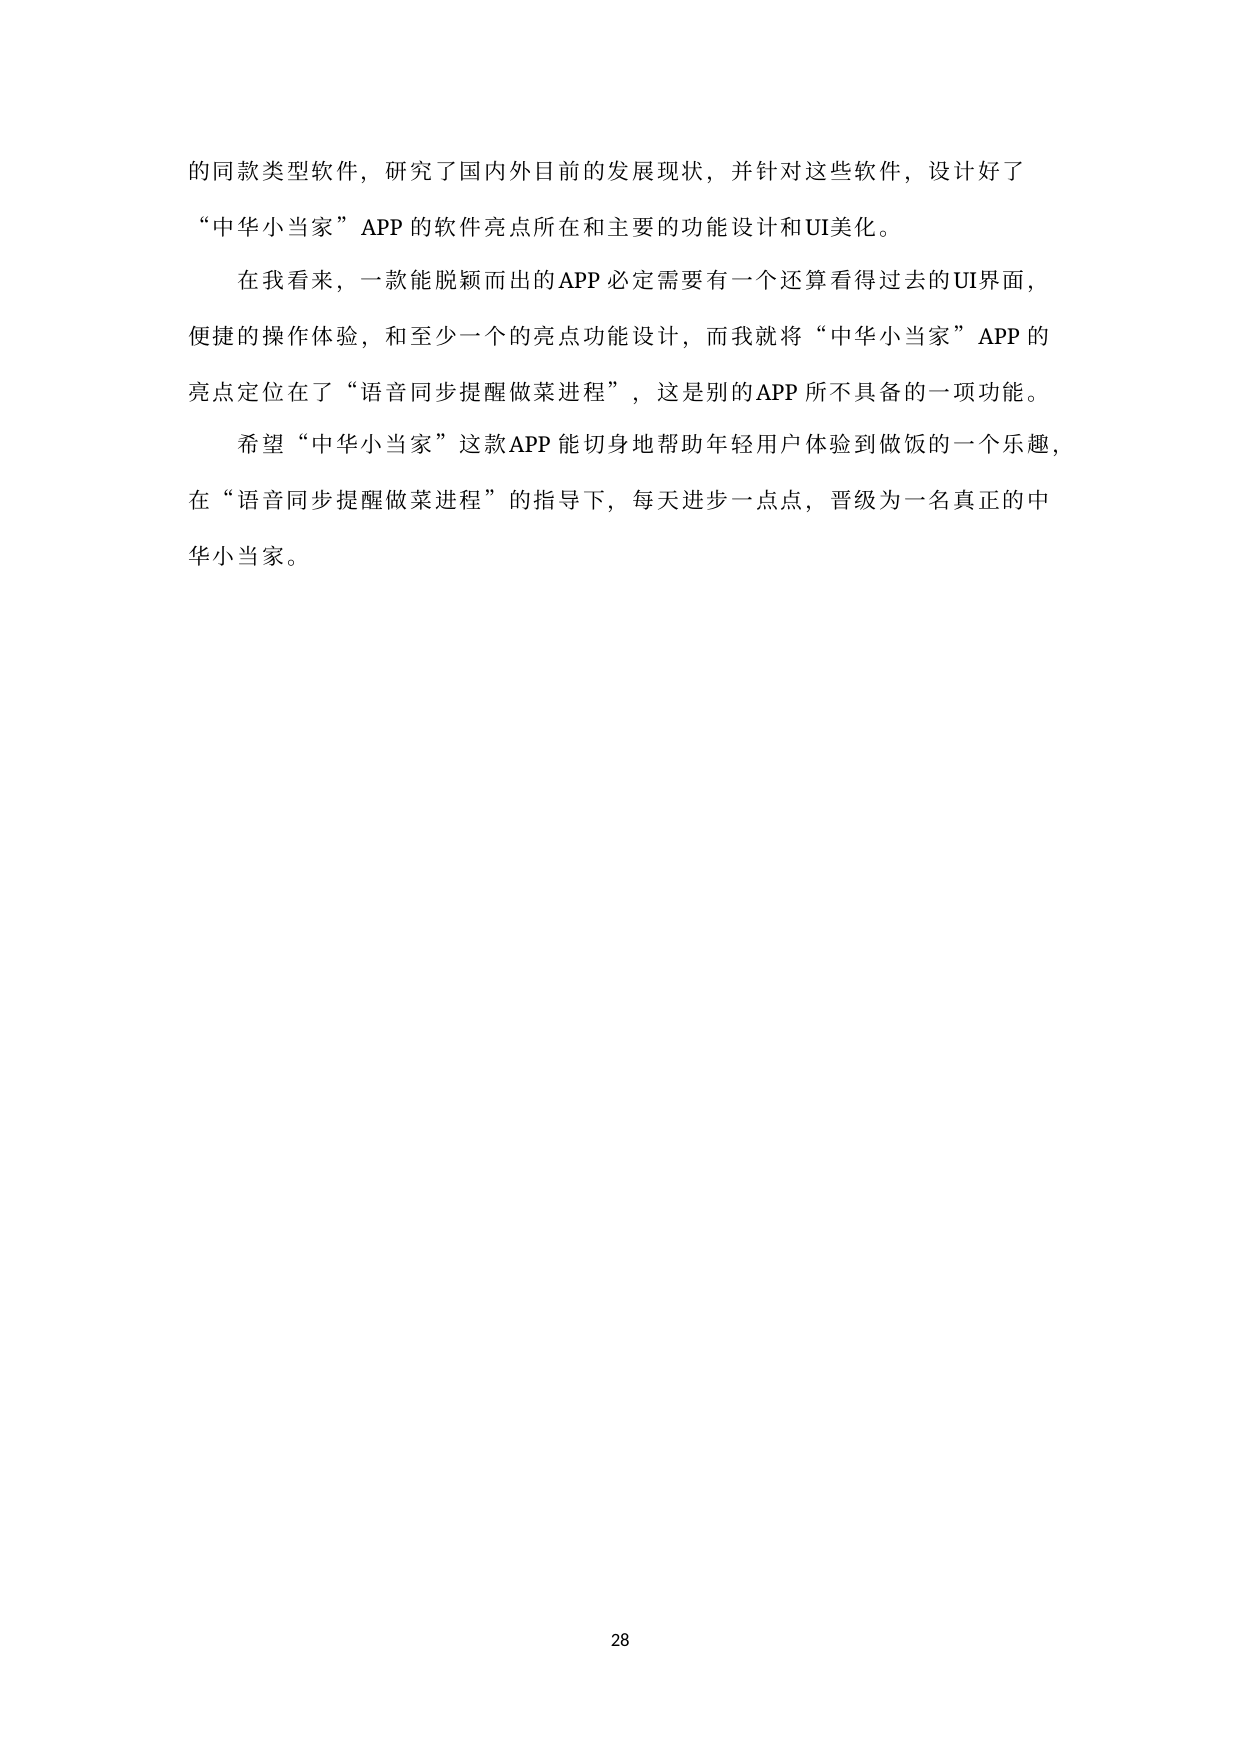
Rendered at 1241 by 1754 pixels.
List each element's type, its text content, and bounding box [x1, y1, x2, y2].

text 希望“中华小当家”这款APP能切身地帮助年轻用户体验到做饭的一个乐趣，在“语音同步提醒做菜进程”的指导下，每天进步一点点，晋级为一名真正的中华小当家。 [188, 425, 1052, 573]
text 在我看来，一款能脱颖而出的APP必定需要有一个还算看得过去的UI界面，便捷的操作体验，和至少一个的亮点功能设计，而我就将“中华小当家”APP的亮点定位在了“语音同步提醒做菜进程”，这是别的APP所不具备的一项功能。 [188, 260, 1052, 409]
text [188, 152, 1052, 245]
